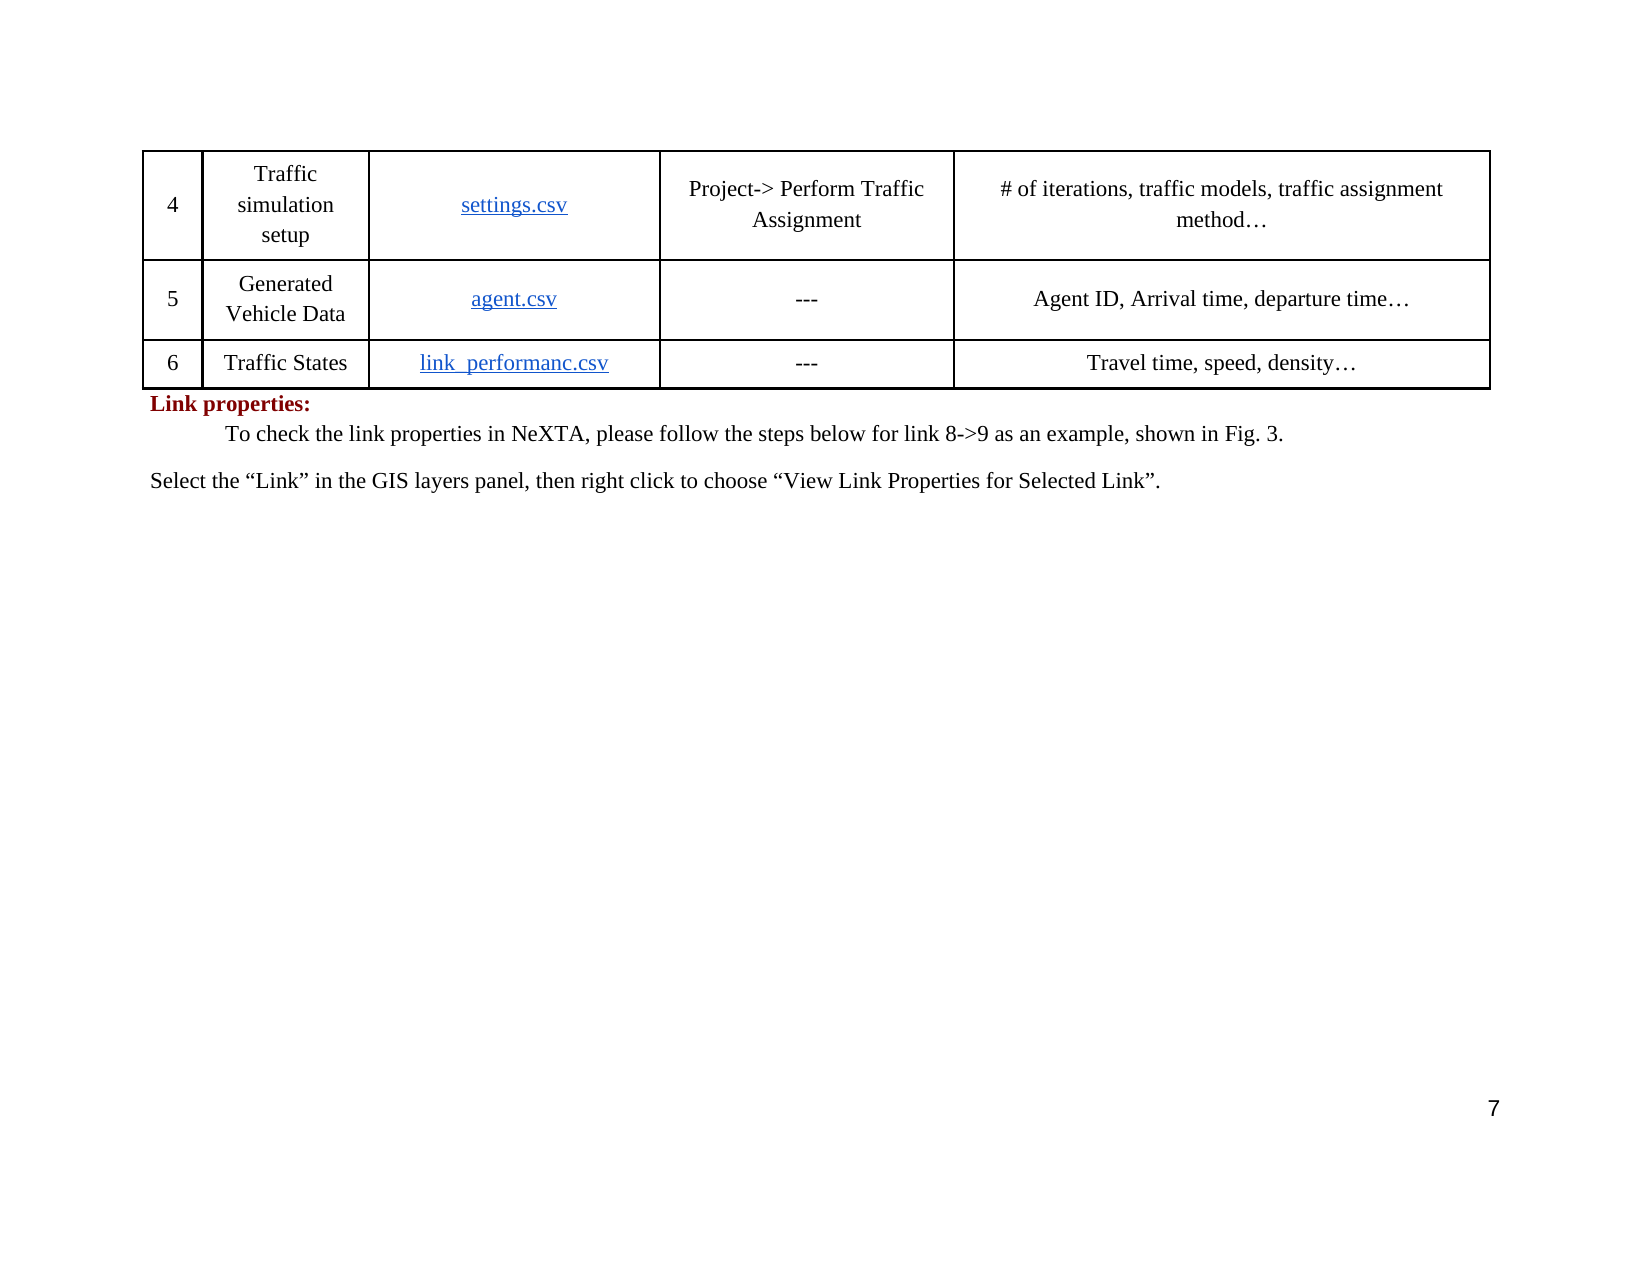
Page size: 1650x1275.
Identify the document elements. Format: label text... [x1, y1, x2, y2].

text To check the link properties in NeXTA, please follow the steps below for link 8->9 as an example, shown in Fig. 3. [150, 420, 1500, 446]
table_cell Agent ID, Arrival time, departure time… [955, 261, 1489, 338]
table_cell agent.csv [370, 261, 659, 338]
table_cell 5 [144, 261, 201, 338]
table_cell Traffic simulation setup [204, 152, 368, 259]
table_cell settings.csv [370, 152, 659, 259]
table_cell 4 [144, 152, 201, 259]
text Link properties: [150, 389, 1500, 416]
table_cell # of iterations, traffic models, traffic assignment method… [955, 152, 1489, 259]
table_cell 6 [144, 341, 201, 387]
table_cell link_performanc.csv [370, 341, 659, 387]
table_cell --- [661, 261, 953, 338]
text Select the “Link” in the GIS layers panel, then right click to choose “View Link Properties for Selected Link”. [150, 467, 1500, 494]
table_cell Travel time, speed, density… [955, 341, 1489, 387]
table_cell --- [661, 341, 953, 387]
table_cell Project-> Perform Traffic Assignment [661, 152, 953, 259]
table_cell Traffic States [204, 341, 368, 387]
table_cell Generated Vehicle Data [204, 261, 368, 338]
